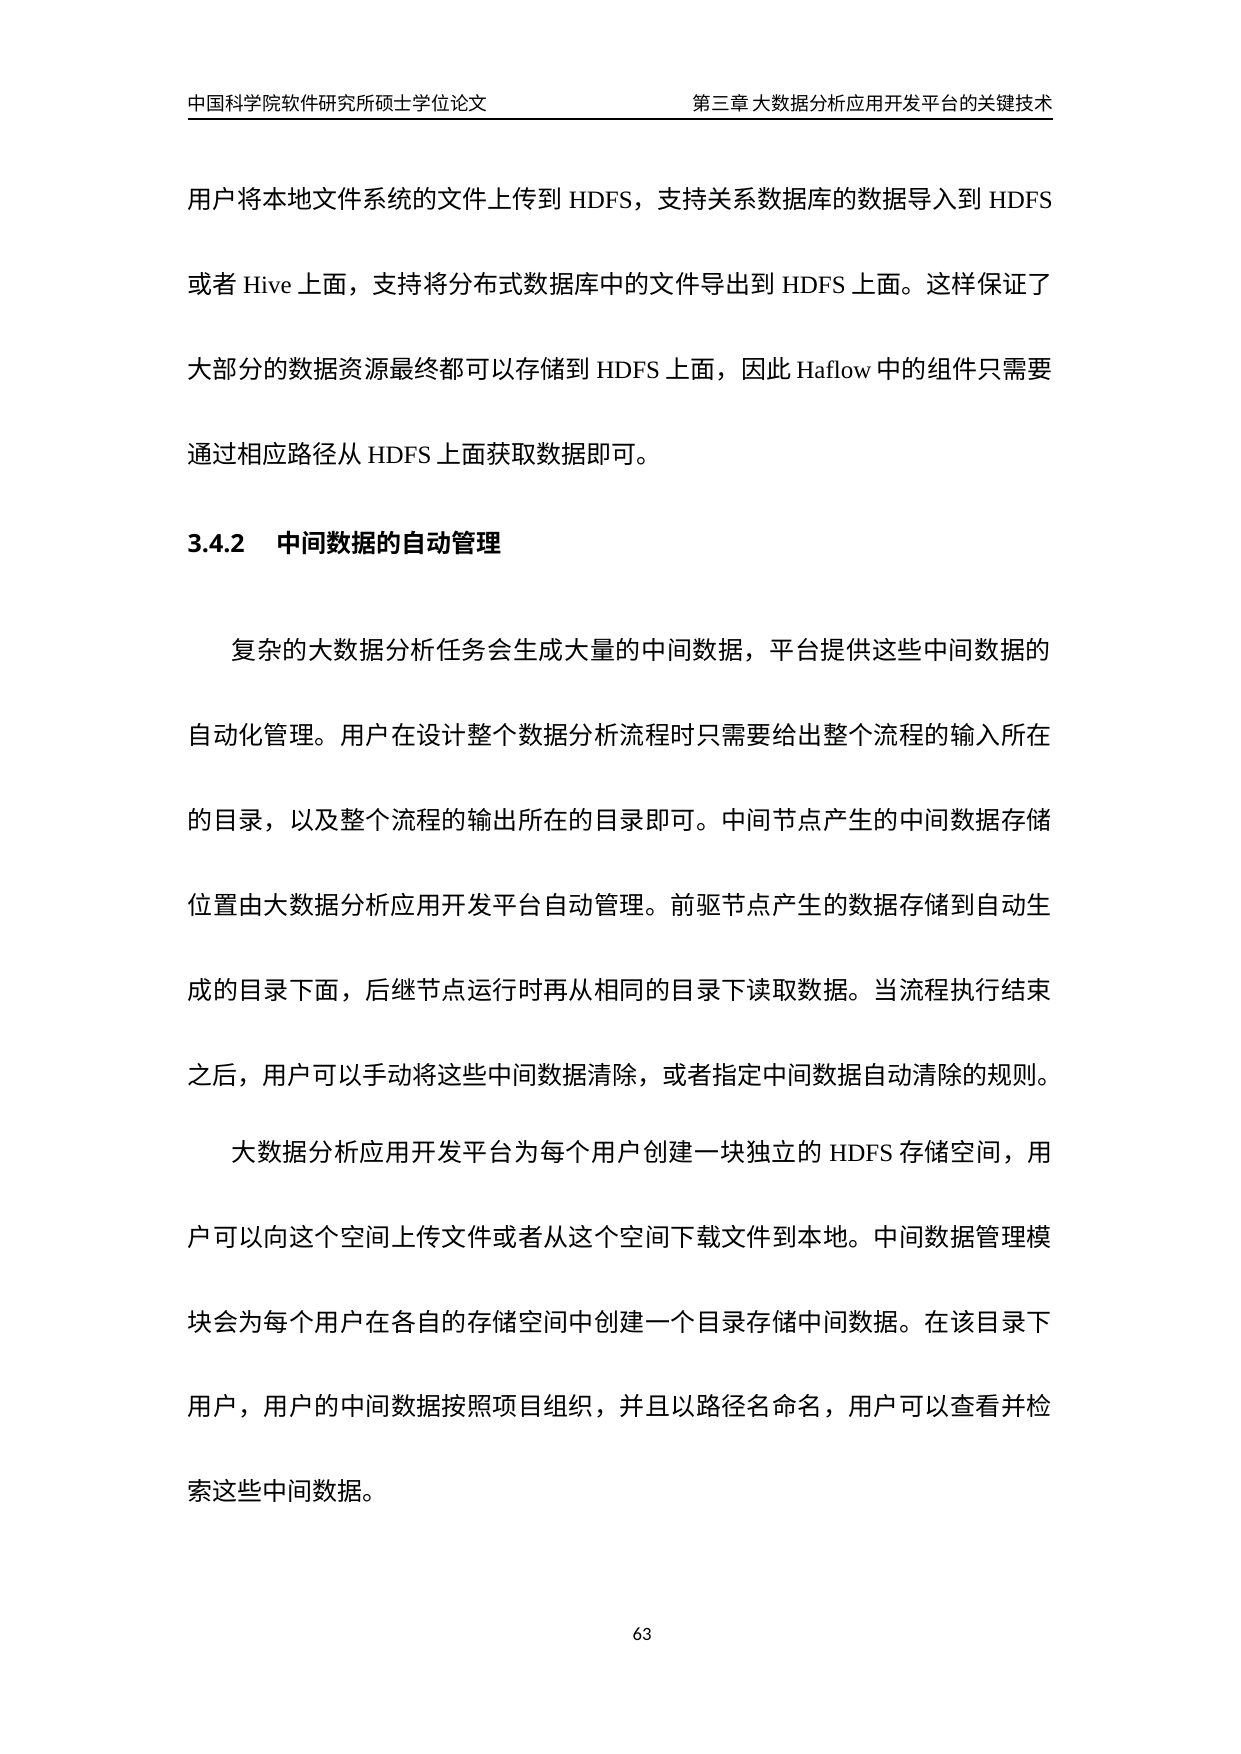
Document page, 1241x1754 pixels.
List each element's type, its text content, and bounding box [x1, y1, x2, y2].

text 复杂的大数据分析任务会生成大量的中间数据，平台提供这些中间数据的自动化管理。用户在设计整个数据分析流程时只需要给出整个流程的输入所在的目录，以及整个流程的输出所在的目录即可。中间节点产生的中间数据存储位置由大数据分析应用开发平台自动管理。前驱节点产生的数据存储到自动生成的目录下面，后继节点运行时再从相同的目录下读取数据。当流程执行结束之后，用户可以手动将这些中间数据清除，或者指定中间数据自动清除的规则。 [187, 615, 1053, 1107]
text 大数据分析应用开发平台为每个用户创建一块独立的HDFS存储空间，用户可以向这个空间上传文件或者从这个空间下载文件到本地。中间数据管理模块会为每个用户在各自的存储空间中创建一个目录存储中间数据。在该目录下用户，用户的中间数据按照项目组织，并且以路径名命名，用户可以查看并检索这些中间数据。 [187, 1116, 1053, 1524]
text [187, 164, 1053, 486]
subtitle 中间数据的自动管理 [187, 508, 1053, 576]
